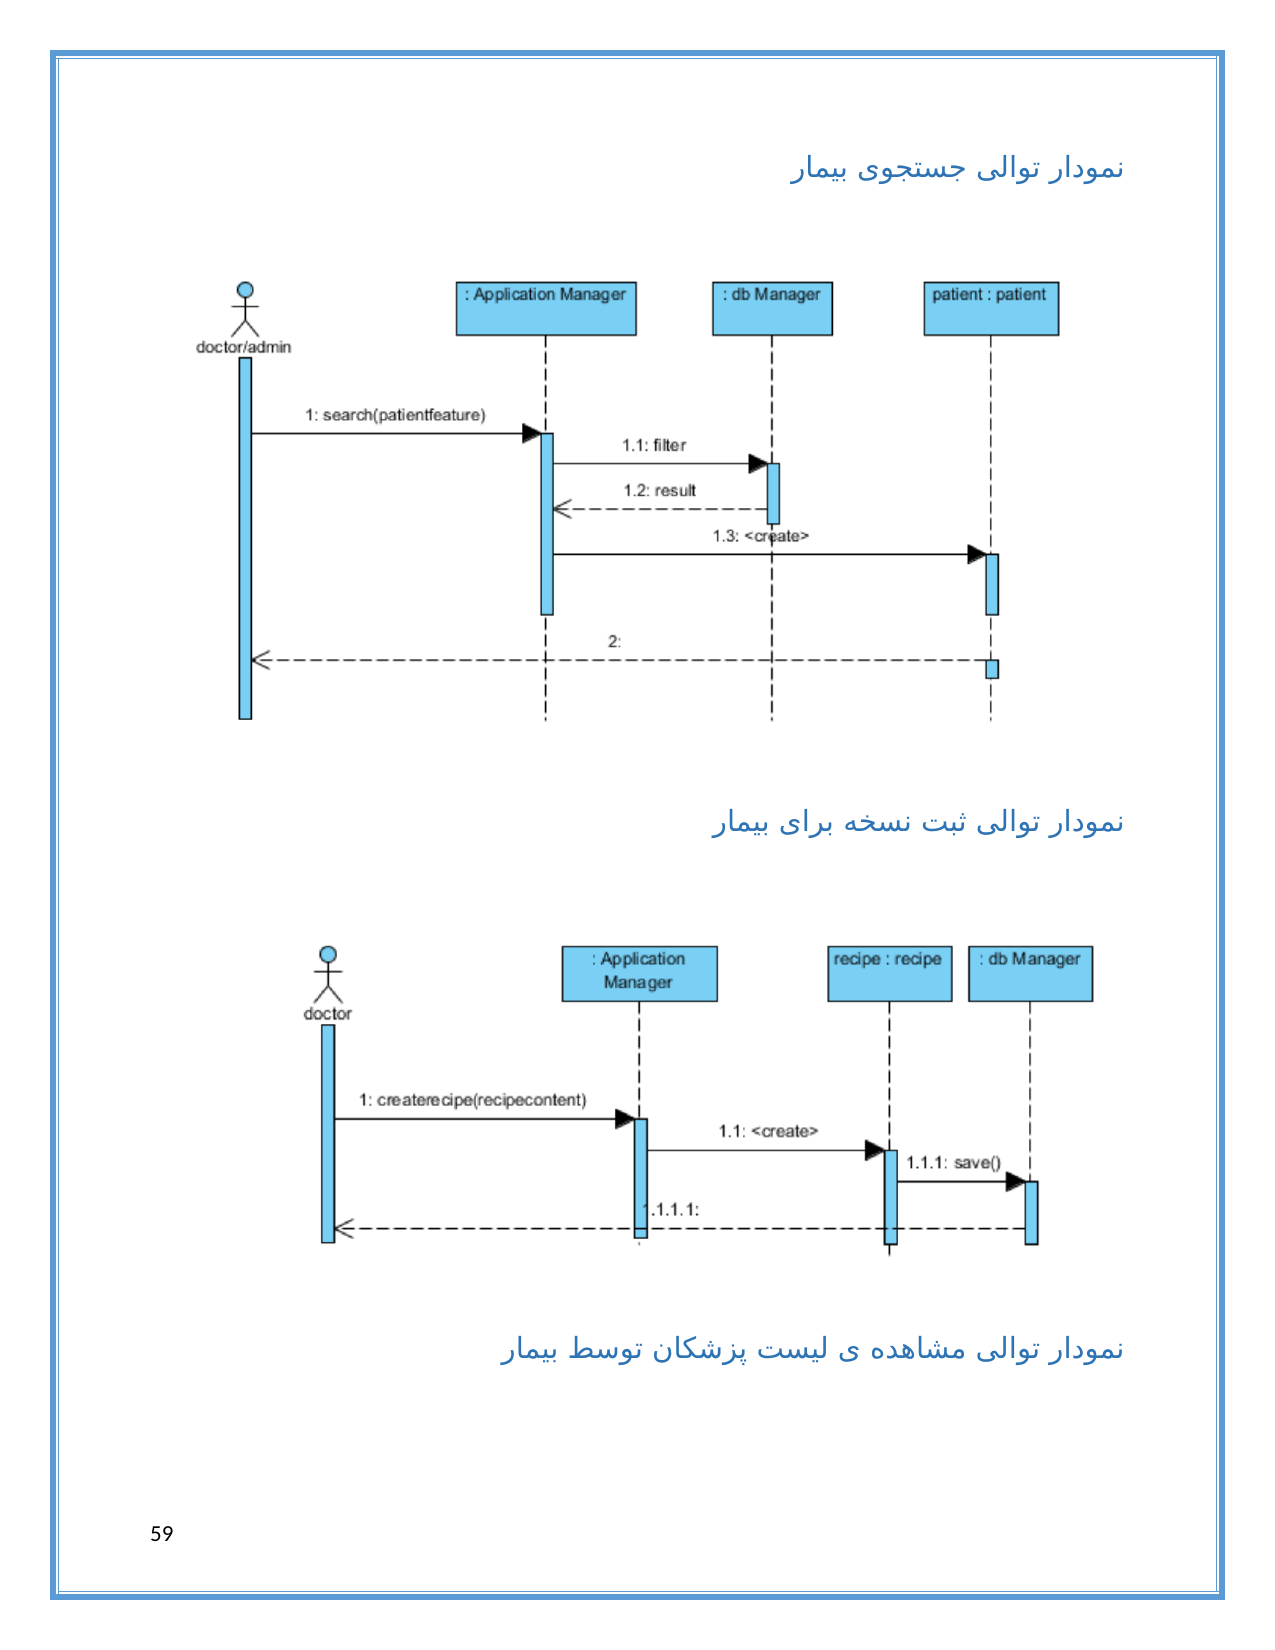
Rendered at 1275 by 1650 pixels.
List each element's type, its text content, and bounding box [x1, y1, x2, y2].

picture [252, 888, 1125, 1313]
subtitle نمودار توالی مشاهده ی لیست پزشکان توسط بیمار [150, 1332, 1125, 1366]
subtitle نمودار توالی ثبت نسخه برای بیمار [150, 804, 1125, 838]
subtitle نمودار توالی جستجوی بیمار [150, 150, 1125, 184]
picture [150, 237, 1125, 798]
